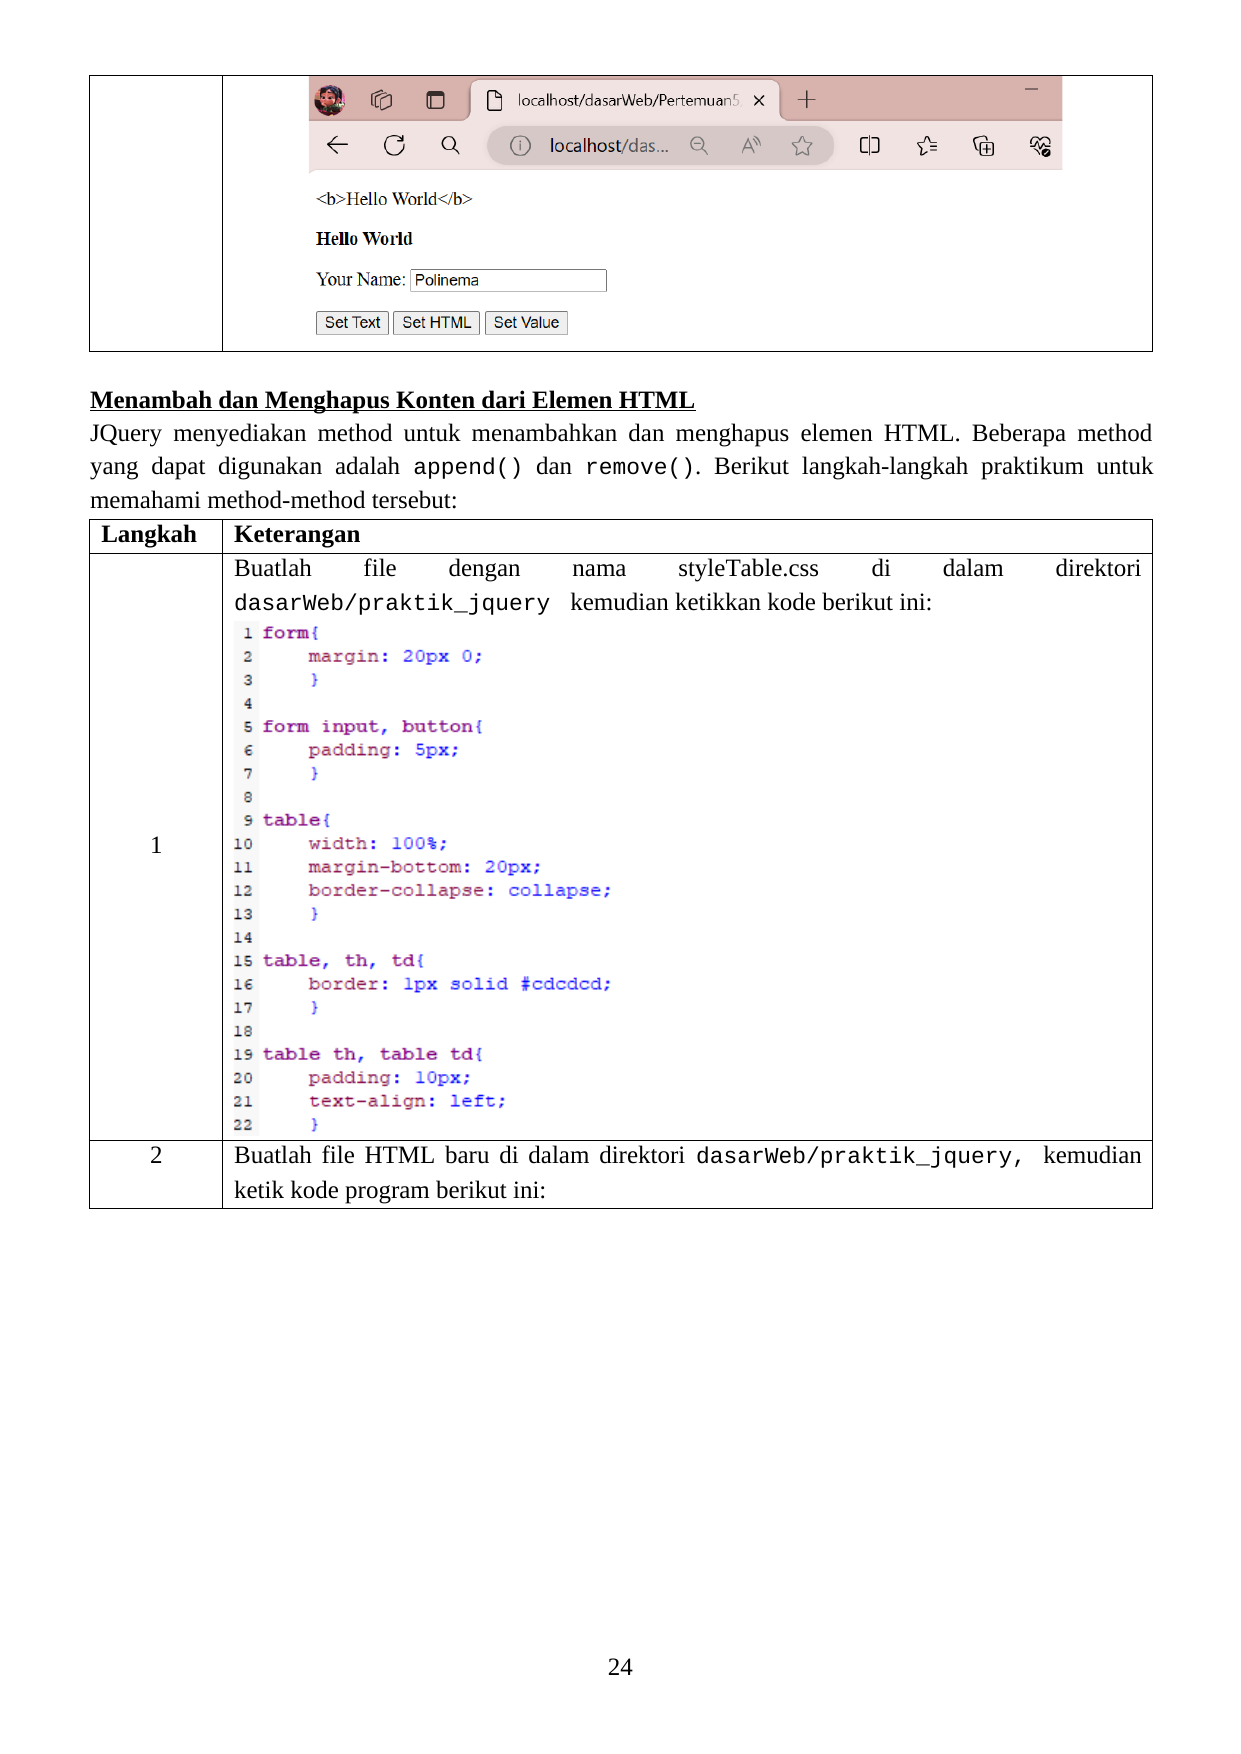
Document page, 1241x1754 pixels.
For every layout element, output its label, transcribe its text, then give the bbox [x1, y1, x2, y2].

table_header Keterangan [223, 520, 1152, 552]
table_header Langkah [90, 520, 222, 552]
table_cell 4 [90, 76, 222, 351]
picture [233, 621, 637, 1136]
table_cell 2 [90, 1141, 222, 1208]
table_cell Buatlah file HTML baru di dalam direktori dasarWeb/praktik_jquery, kemudian ketik kode program berikut ini: [223, 1141, 1152, 1208]
table_cell 1 [90, 554, 222, 1139]
table_cell Buatlah file dengan nama styleTable.css di dalam direktori dasarWeb/praktik_jquery kemudian ketikkan kode berikut ini: [223, 554, 1152, 1139]
text Menambah dan Menghapus Konten dari Elemen HTML [90, 385, 1153, 414]
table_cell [223, 76, 1152, 351]
picture [308, 76, 1063, 347]
text JQuery menyediakan method untuk menambahkan dan menghapus elemen HTML. Beberapa method yang dapat digunakan adalah append() dan remove(). Berikut langkah-langkah praktikum untuk memahami method-method tersebut: [90, 418, 1153, 514]
